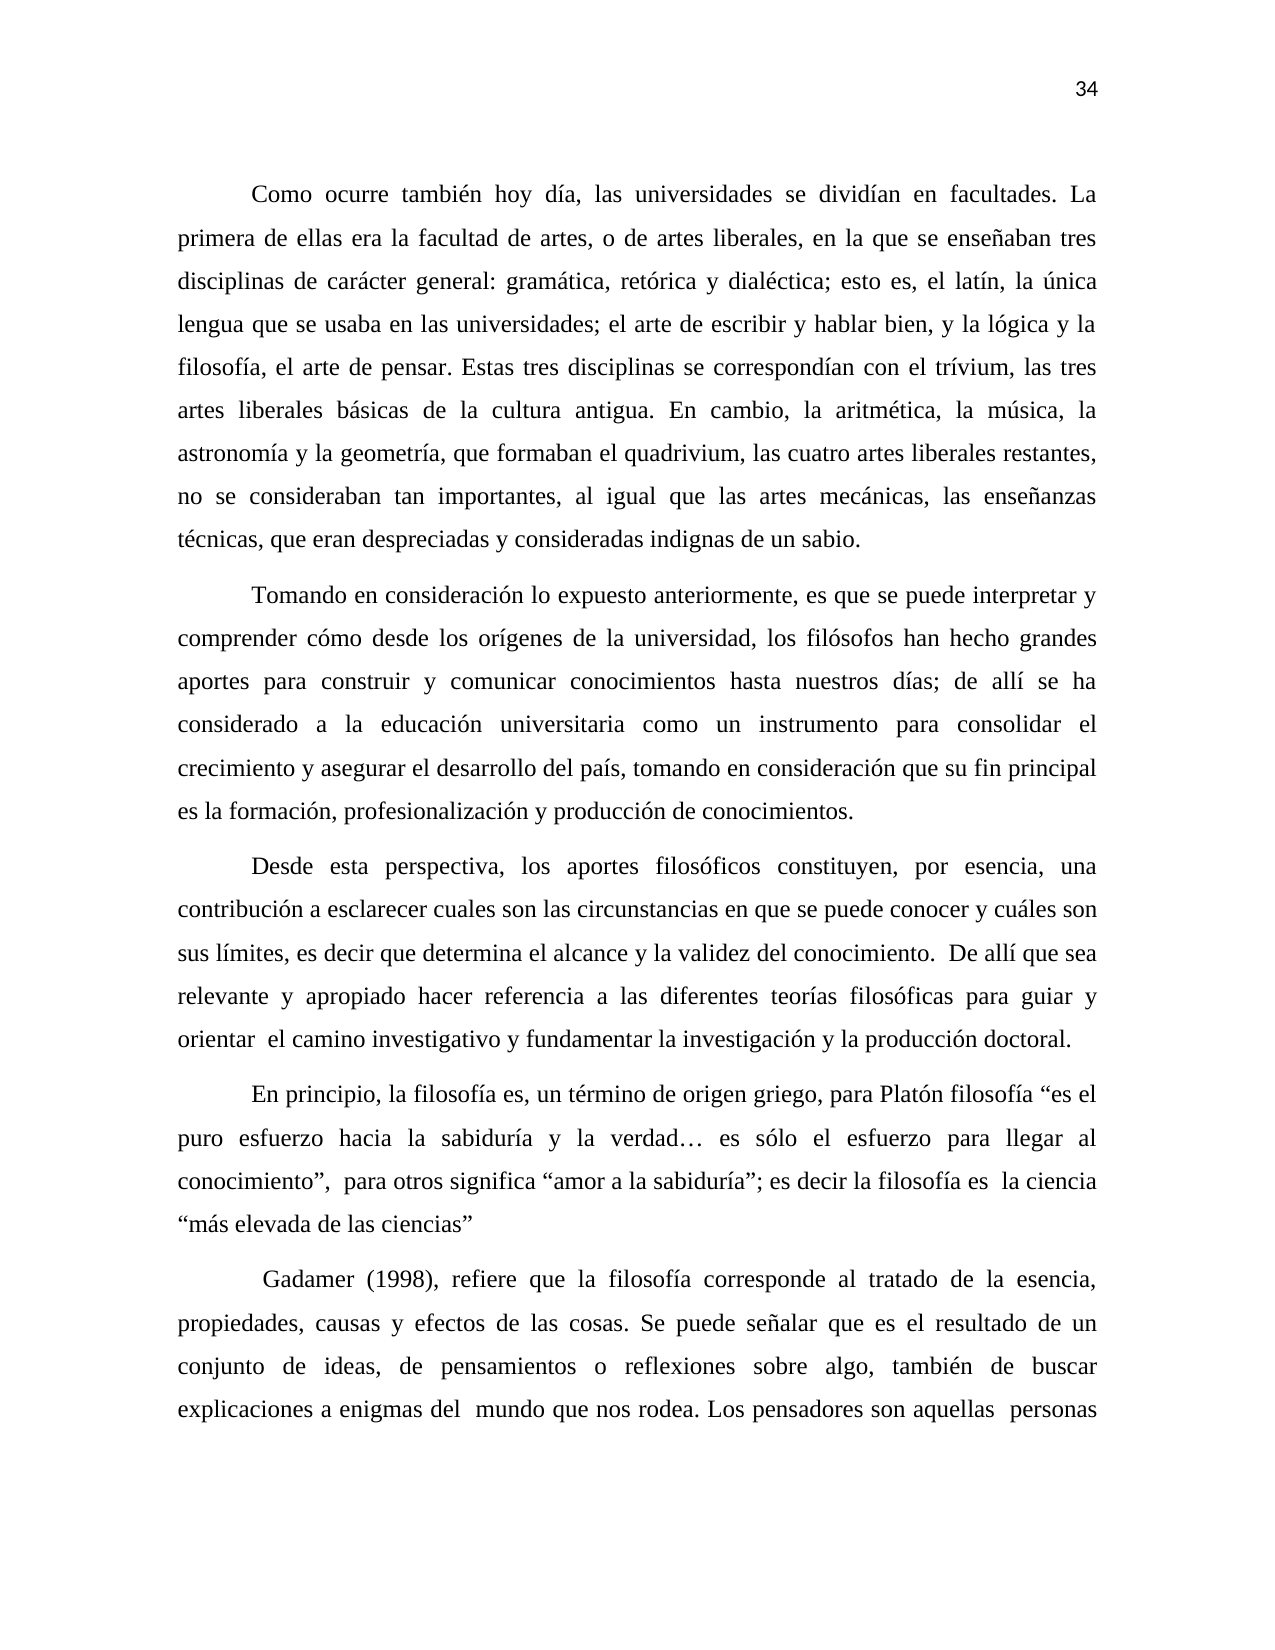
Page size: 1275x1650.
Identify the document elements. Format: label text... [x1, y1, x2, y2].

text Desde esta perspectiva, los aportes filosóficos constituyen, por esencia, una contribución a esclarecer cuales son las circunstancias en que se puede conocer y cuáles son sus límites, es decir que determina el alcance y la validez del conocimiento. De allí que sea relevante y apropiado hacer referencia a las diferentes teorías filosóficas para guiar y orientar el camino investigativo y fundamentar la investigación y la producción doctoral. [177, 851, 1098, 1053]
text Tomando en consideración lo expuesto anteriormente, es que se puede interpretar y comprender cómo desde los orígenes de la universidad, los filósofos han hecho grandes aportes para construir y comunicar conocimientos hasta nuestros días; de allí se ha considerado a la educación universitaria como un instrumento para consolidar el crecimiento y asegurar el desarrollo del país, tomando en consideración que su fin principal es la formación, profesionalización y producción de conocimientos. [177, 580, 1098, 824]
text En principio, la filosofía es, un término de origen griego, para Platón filosofía “es el puro esfuerzo hacia la sabiduría y la verdad… es sólo el esfuerzo para llegar al conocimiento”, para otros significa “amor a la sabiduría”; es decir la filosofía es la ciencia “más elevada de las ciencias” [177, 1079, 1098, 1238]
text Como ocurre también hoy día, las universidades se dividían en facultades. La primera de ellas era la facultad de artes, o de artes liberales, en la que se enseñaban tres disciplinas de carácter general: gramática, retórica y dialéctica; esto es, el latín, la única lengua que se usaba en las universidades; el arte de escribir y hablar bien, y la lógica y la filosofía, el arte de pensar. Estas tres disciplinas se correspondían con el trívium, las tres artes liberales básicas de la cultura antigua. En cambio, la aritmética, la música, la astronomía y la geometría, que formaban el quadrivium, las cuatro artes liberales restantes, no se consideraban tan importantes, al igual que las artes mecánicas, las enseñanzas técnicas, que eran despreciadas y consideradas indignas de un sabio. [177, 179, 1098, 553]
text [177, 1264, 1098, 1423]
